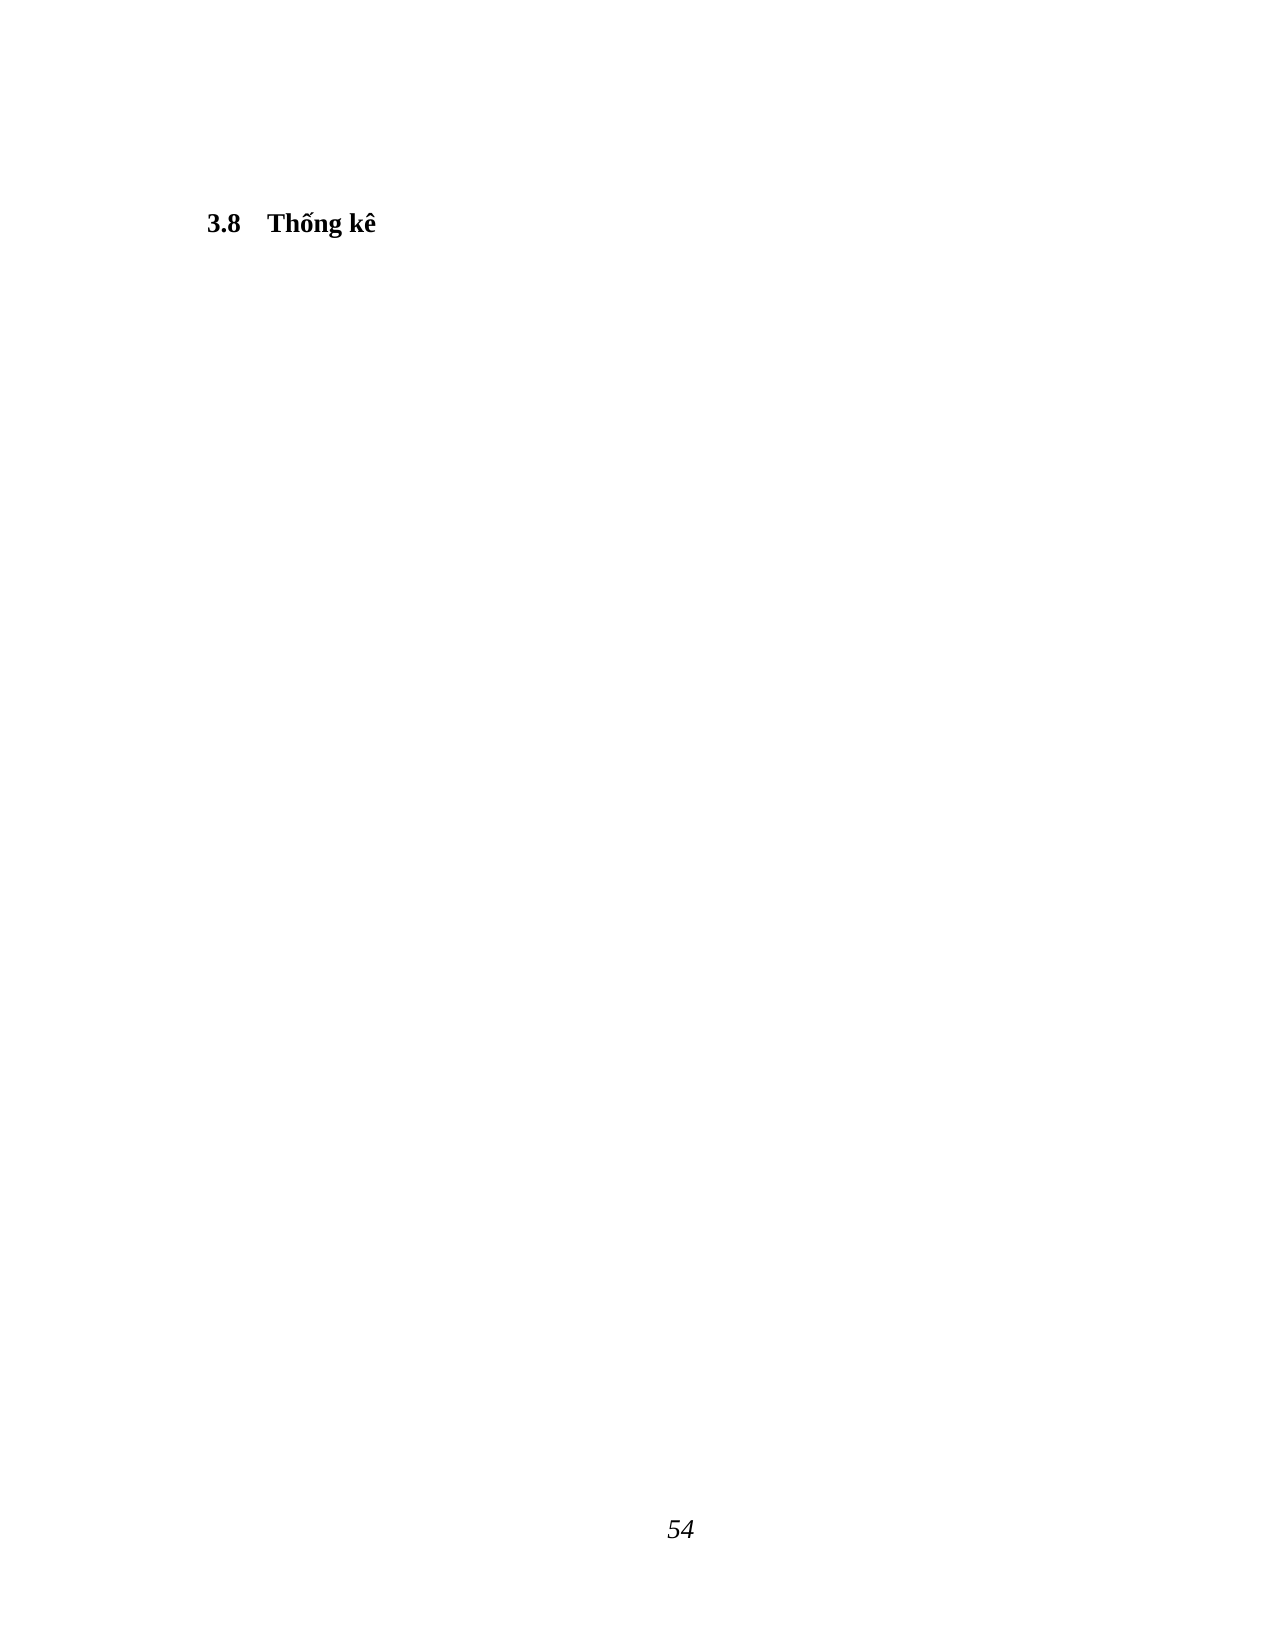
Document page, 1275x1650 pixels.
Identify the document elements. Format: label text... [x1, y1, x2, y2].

subtitle Thống kê [207, 207, 1157, 238]
